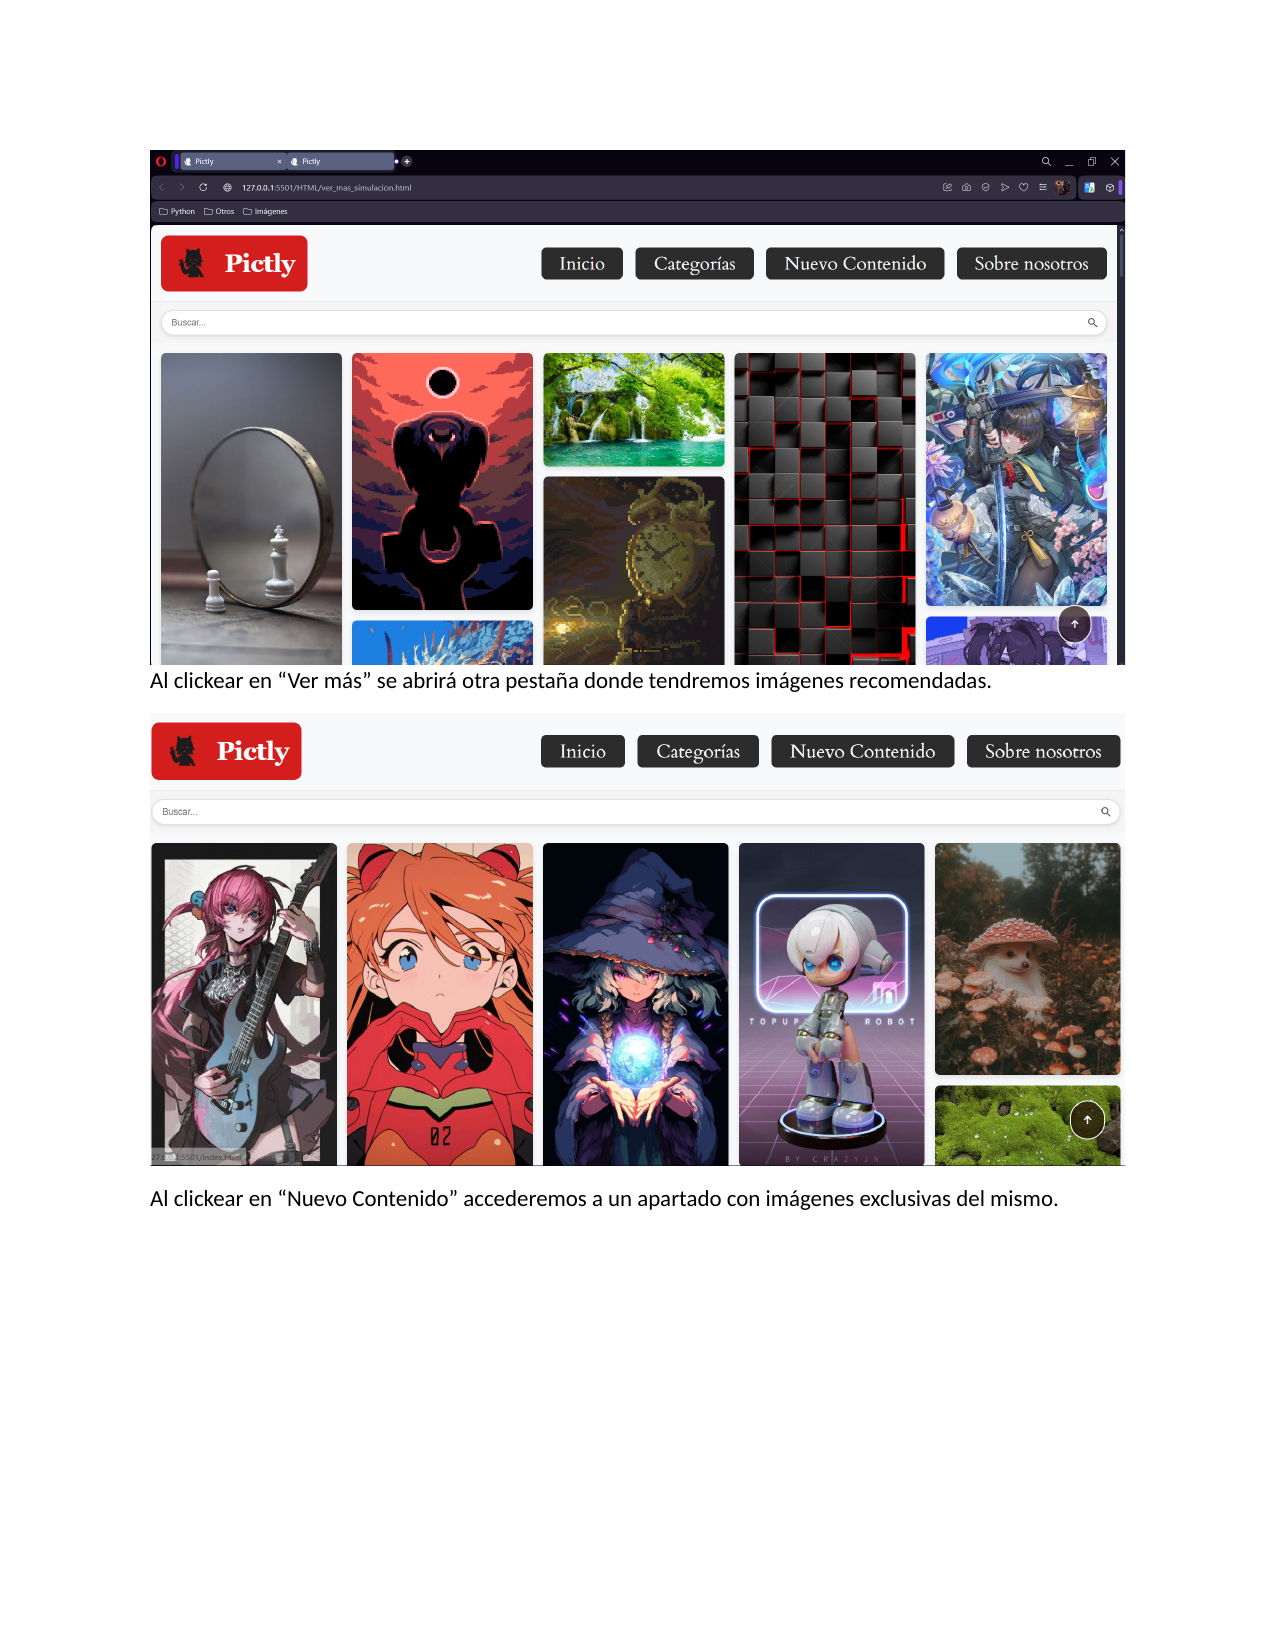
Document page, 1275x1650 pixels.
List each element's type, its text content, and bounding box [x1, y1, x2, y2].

picture [150, 150, 1125, 665]
text Al clickear en “Nuevo Contenido” accederemos a un apartado con imágenes exclusivas del mismo. [150, 1184, 1125, 1212]
text Al clickear en “Ver más” se abrirá otra pestaña donde tendremos imágenes recomendadas. [150, 665, 1125, 694]
picture [150, 713, 1125, 1166]
